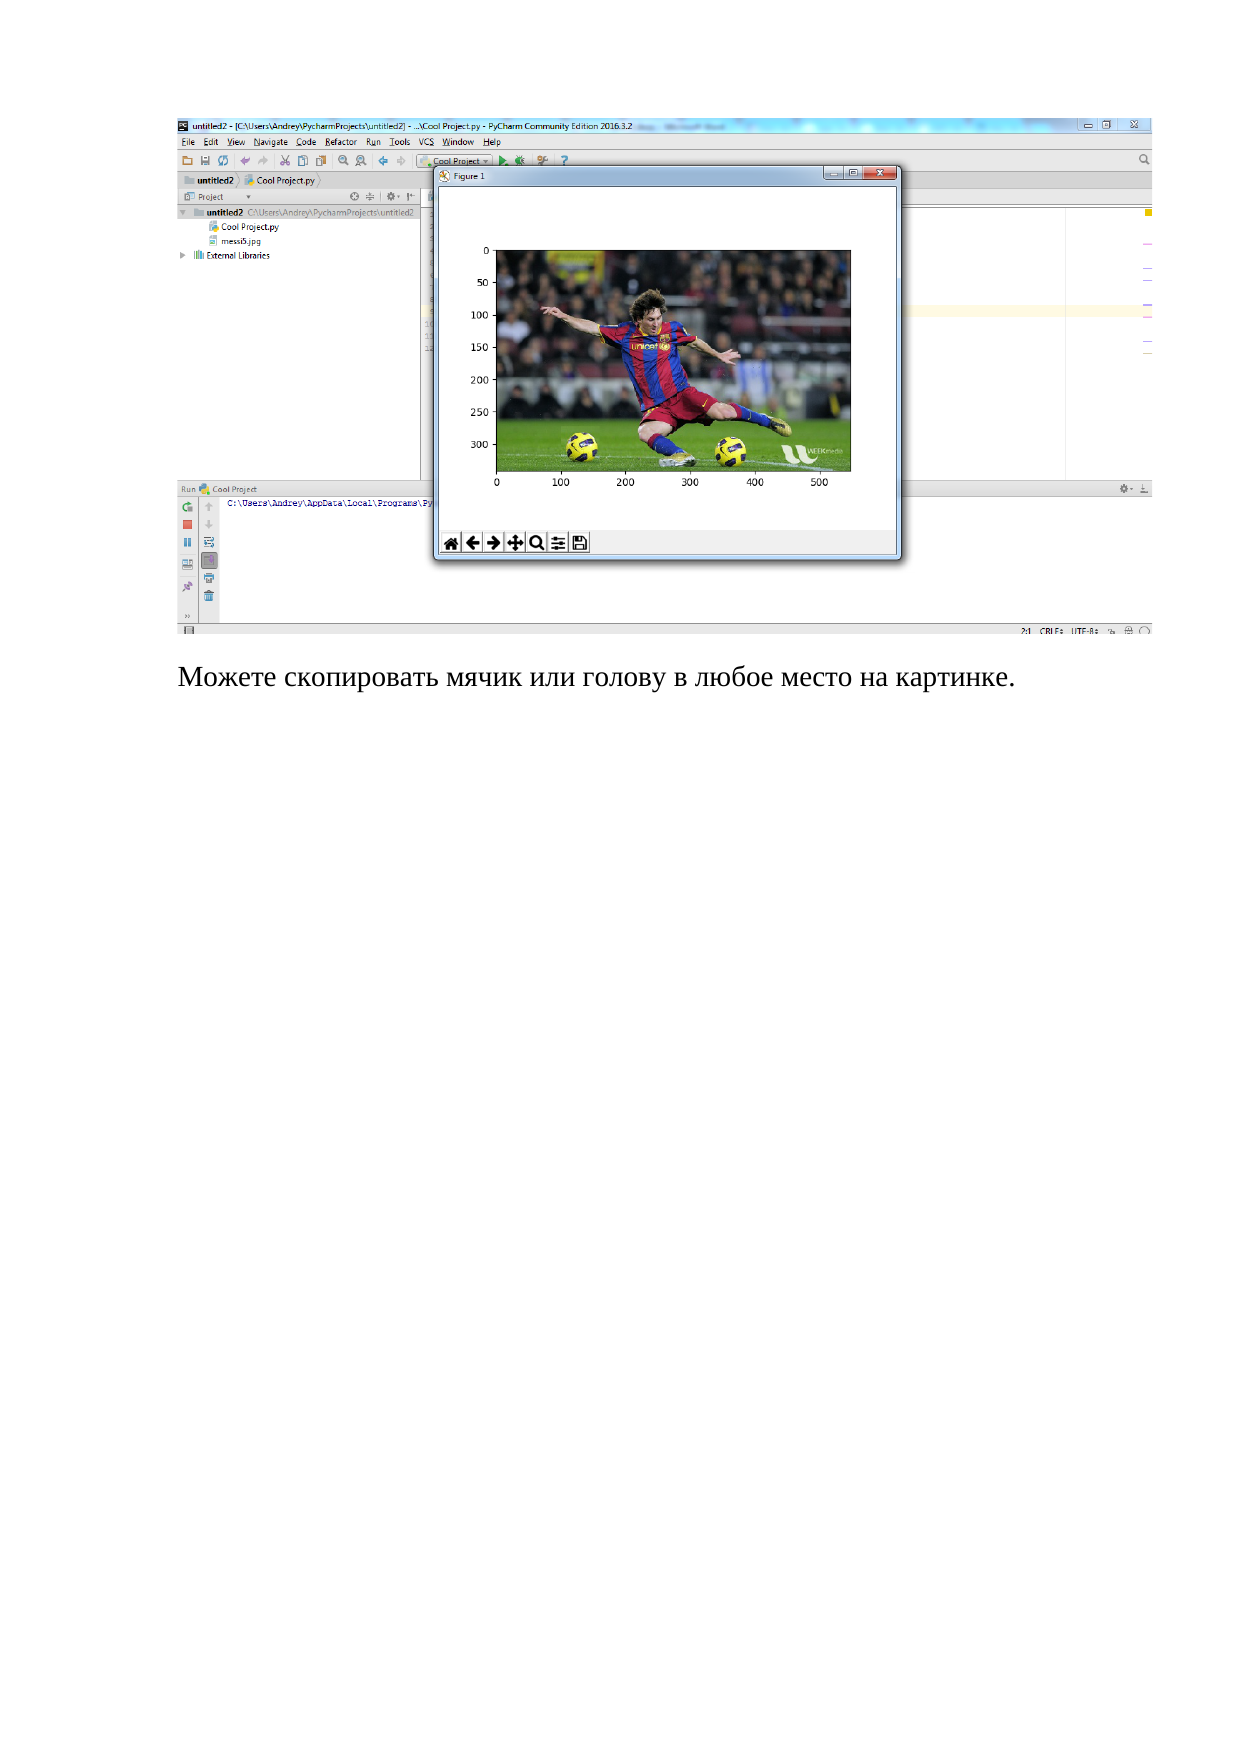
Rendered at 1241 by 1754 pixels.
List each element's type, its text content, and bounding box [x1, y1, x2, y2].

picture [177, 118, 1153, 634]
text Можете скопировать мячик или голову в любое место на картинке. [177, 659, 1152, 692]
